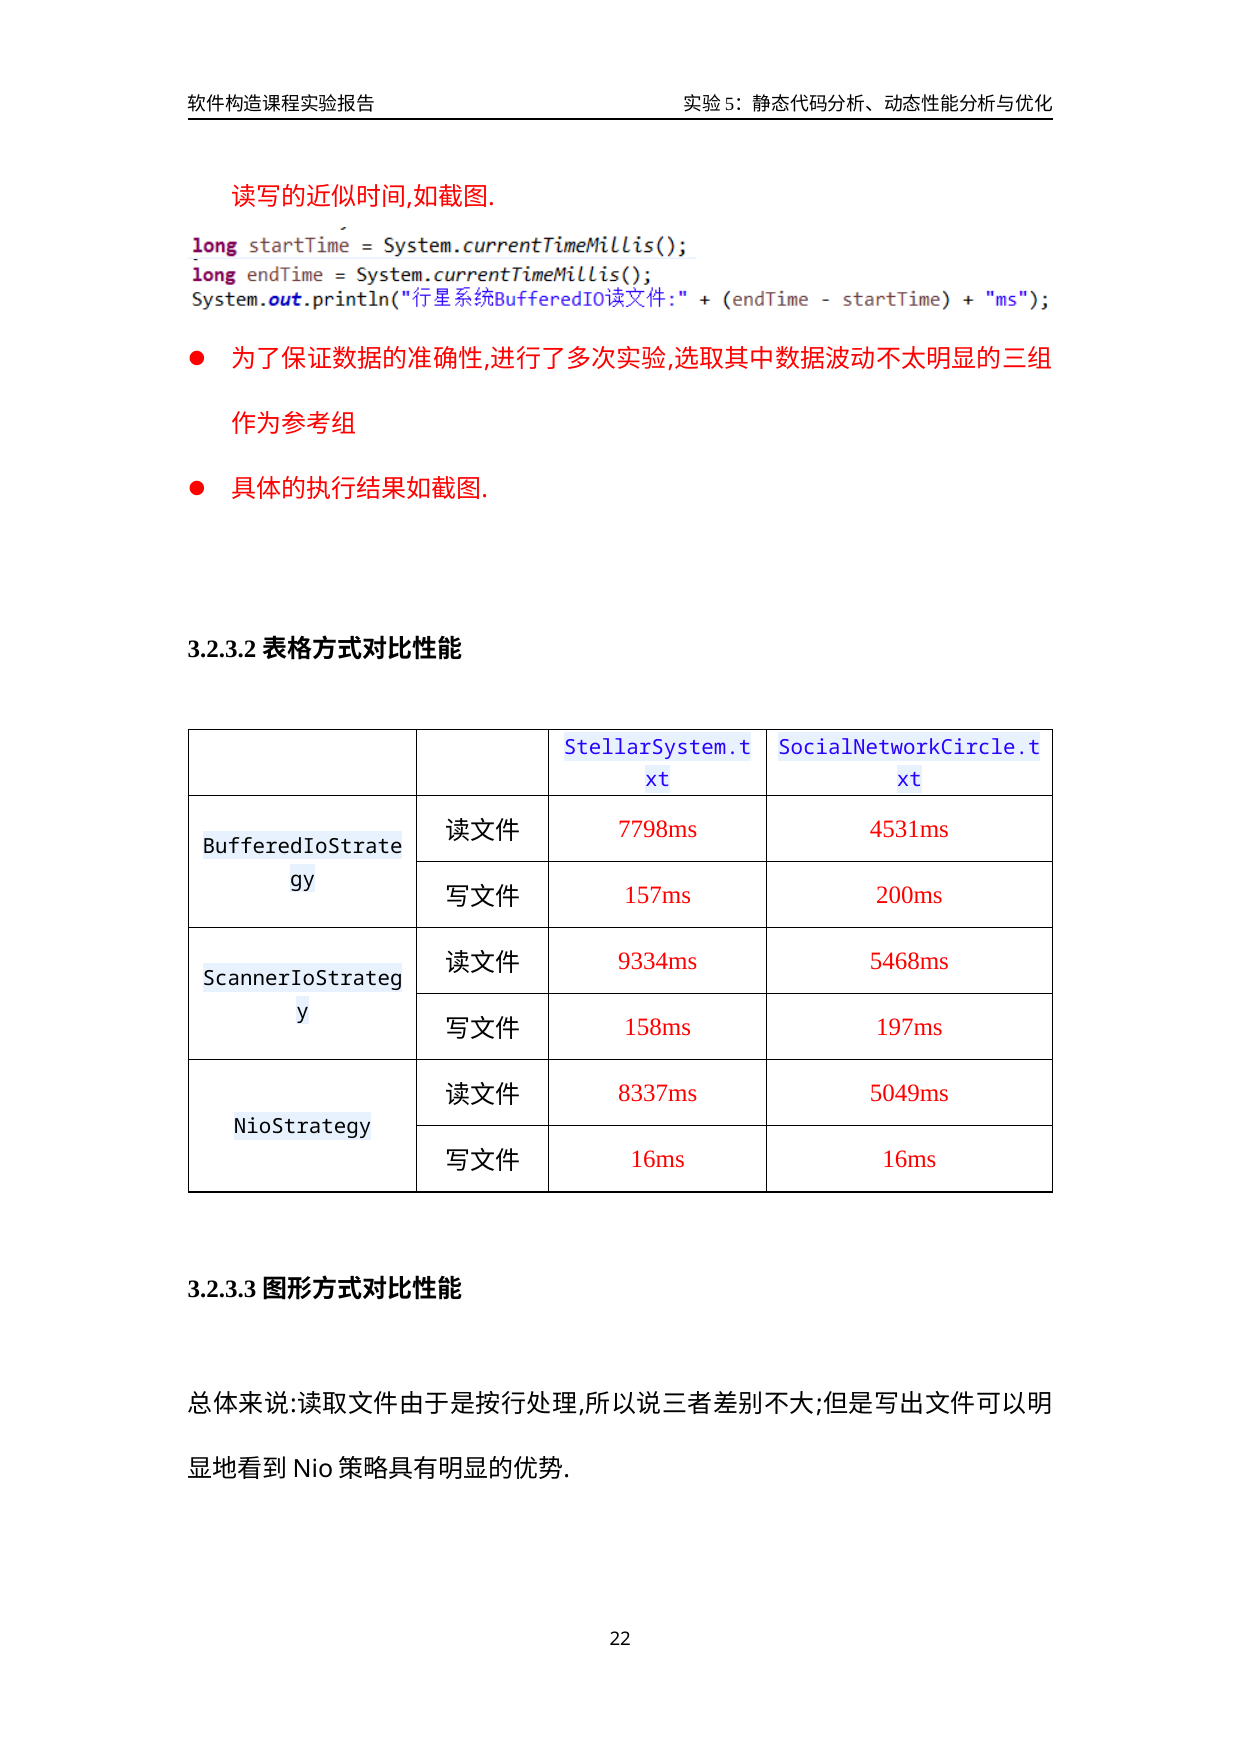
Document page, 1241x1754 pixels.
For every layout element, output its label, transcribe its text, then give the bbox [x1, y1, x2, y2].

table_cell 16ms [549, 1126, 766, 1191]
picture [187, 227, 1053, 312]
table_cell 写文件 [417, 1126, 548, 1191]
table_cell ScannerIoStrategy [189, 928, 416, 1059]
list 为了保证数据的准确性,进行了多次实验,选取其中数据波动不太明显的三组作为参考组 [187, 324, 1053, 454]
table_cell 9334ms [549, 928, 766, 993]
table_header SocialNetworkCircle.txt [767, 730, 1052, 795]
table_header StellarSystem.txt [549, 730, 766, 795]
table_cell 5468ms [767, 928, 1052, 993]
subtitle 图形方式对比性能 [187, 1254, 1053, 1319]
table_cell 读文件 [417, 796, 548, 861]
table_cell 7798ms [549, 796, 766, 861]
table_cell NioStrategy [189, 1060, 416, 1191]
table_cell 8337ms [549, 1060, 766, 1125]
table_cell 读文件 [417, 1060, 548, 1125]
table_header [189, 730, 416, 795]
table_cell 读文件 [417, 928, 548, 993]
table_cell 158ms [549, 994, 766, 1059]
list 具体的执行结果如截图. [187, 454, 1053, 519]
table_cell 写文件 [417, 994, 548, 1059]
table_header [417, 730, 548, 795]
table_cell 4531ms [767, 796, 1052, 861]
table_cell 200ms [767, 862, 1052, 927]
text 总体来说:读取文件由于是按行处理,所以说三者差别不大;但是写出文件可以明显地看到Nio策略具有明显的优势. [187, 1369, 1053, 1499]
subtitle 表格方式对比性能 [187, 614, 1053, 679]
table_cell 197ms [767, 994, 1052, 1059]
table_cell 5049ms [767, 1060, 1052, 1125]
table_cell BufferedIoStrategy [189, 796, 416, 927]
table_cell 157ms [549, 862, 766, 927]
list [187, 162, 1053, 227]
table_cell 写文件 [417, 862, 548, 927]
table_cell 16ms [767, 1126, 1052, 1191]
